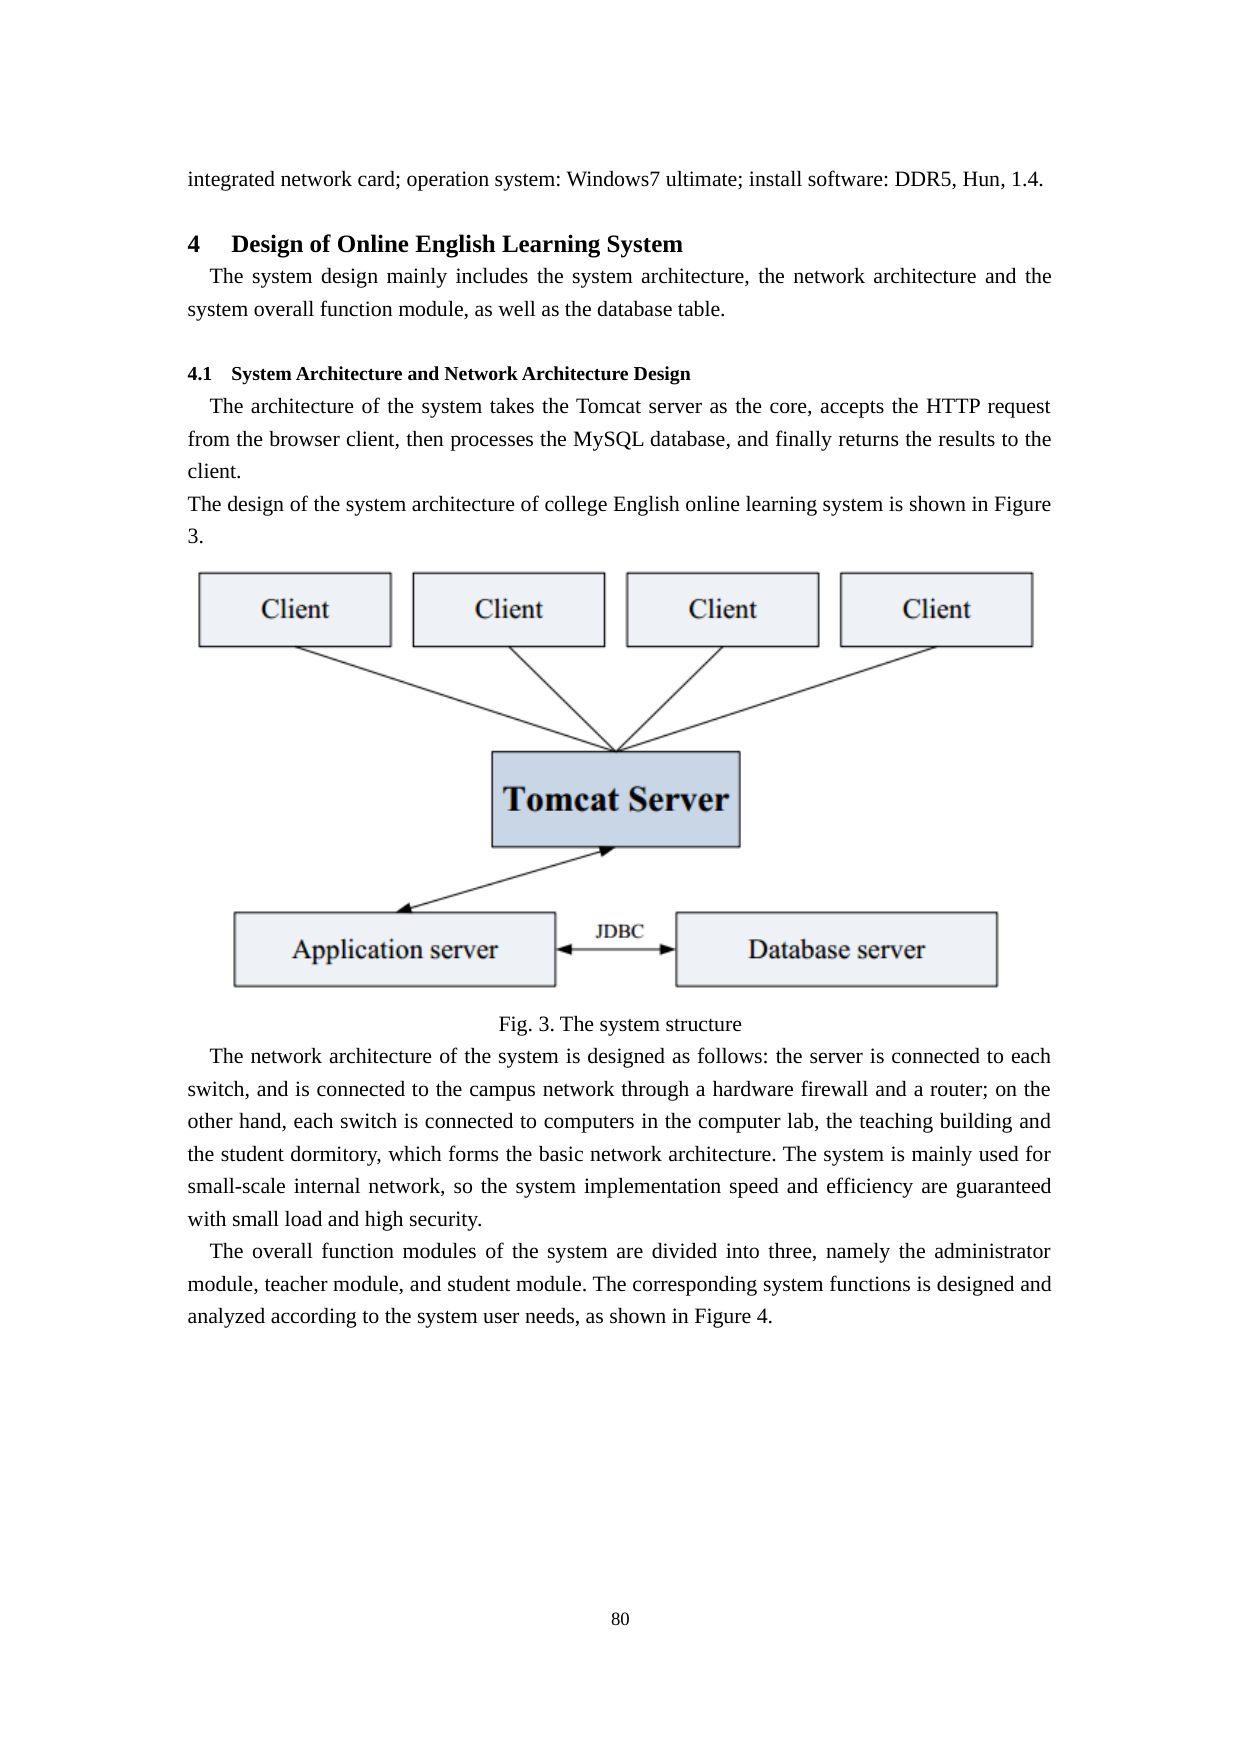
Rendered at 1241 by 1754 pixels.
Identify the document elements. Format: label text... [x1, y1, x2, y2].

text The overall function modules of the system are divided into three, namely the administrator module, teacher module, and student module. The corresponding system functions is designed and analyzed according to the system user needs, as shown in Figure 4. [187, 1234, 1053, 1332]
text 4 Design of Online English Learning System [187, 227, 1053, 259]
text The design of the system architecture of college English online learning system is shown in Figure 3. [187, 487, 1053, 552]
text Fig. 3. The system structure [187, 1007, 1053, 1039]
text The network architecture of the system is designed as follows: the server is connected to each switch, and is connected to the campus network through a hardware firewall and a router; on the other hand, each switch is connected to computers in the computer lab, the teaching building and the student dormitory, which forms the basic network architecture. The system is mainly used for small-scale internal network, so the system implementation speed and efficiency are guaranteed with small load and high security. [187, 1039, 1053, 1234]
text The system design mainly includes the system architecture, the network architecture and the system overall function module, as well as the database table. [187, 259, 1053, 324]
text The architecture of the system takes the Tomcat server as the core, accepts the HTTP request from the browser client, then processes the MySQL database, and finally returns the results to the client. [187, 389, 1053, 487]
picture [187, 552, 1053, 995]
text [187, 162, 1053, 194]
text 4.1 System Architecture and Network Architecture Design [187, 357, 1053, 389]
